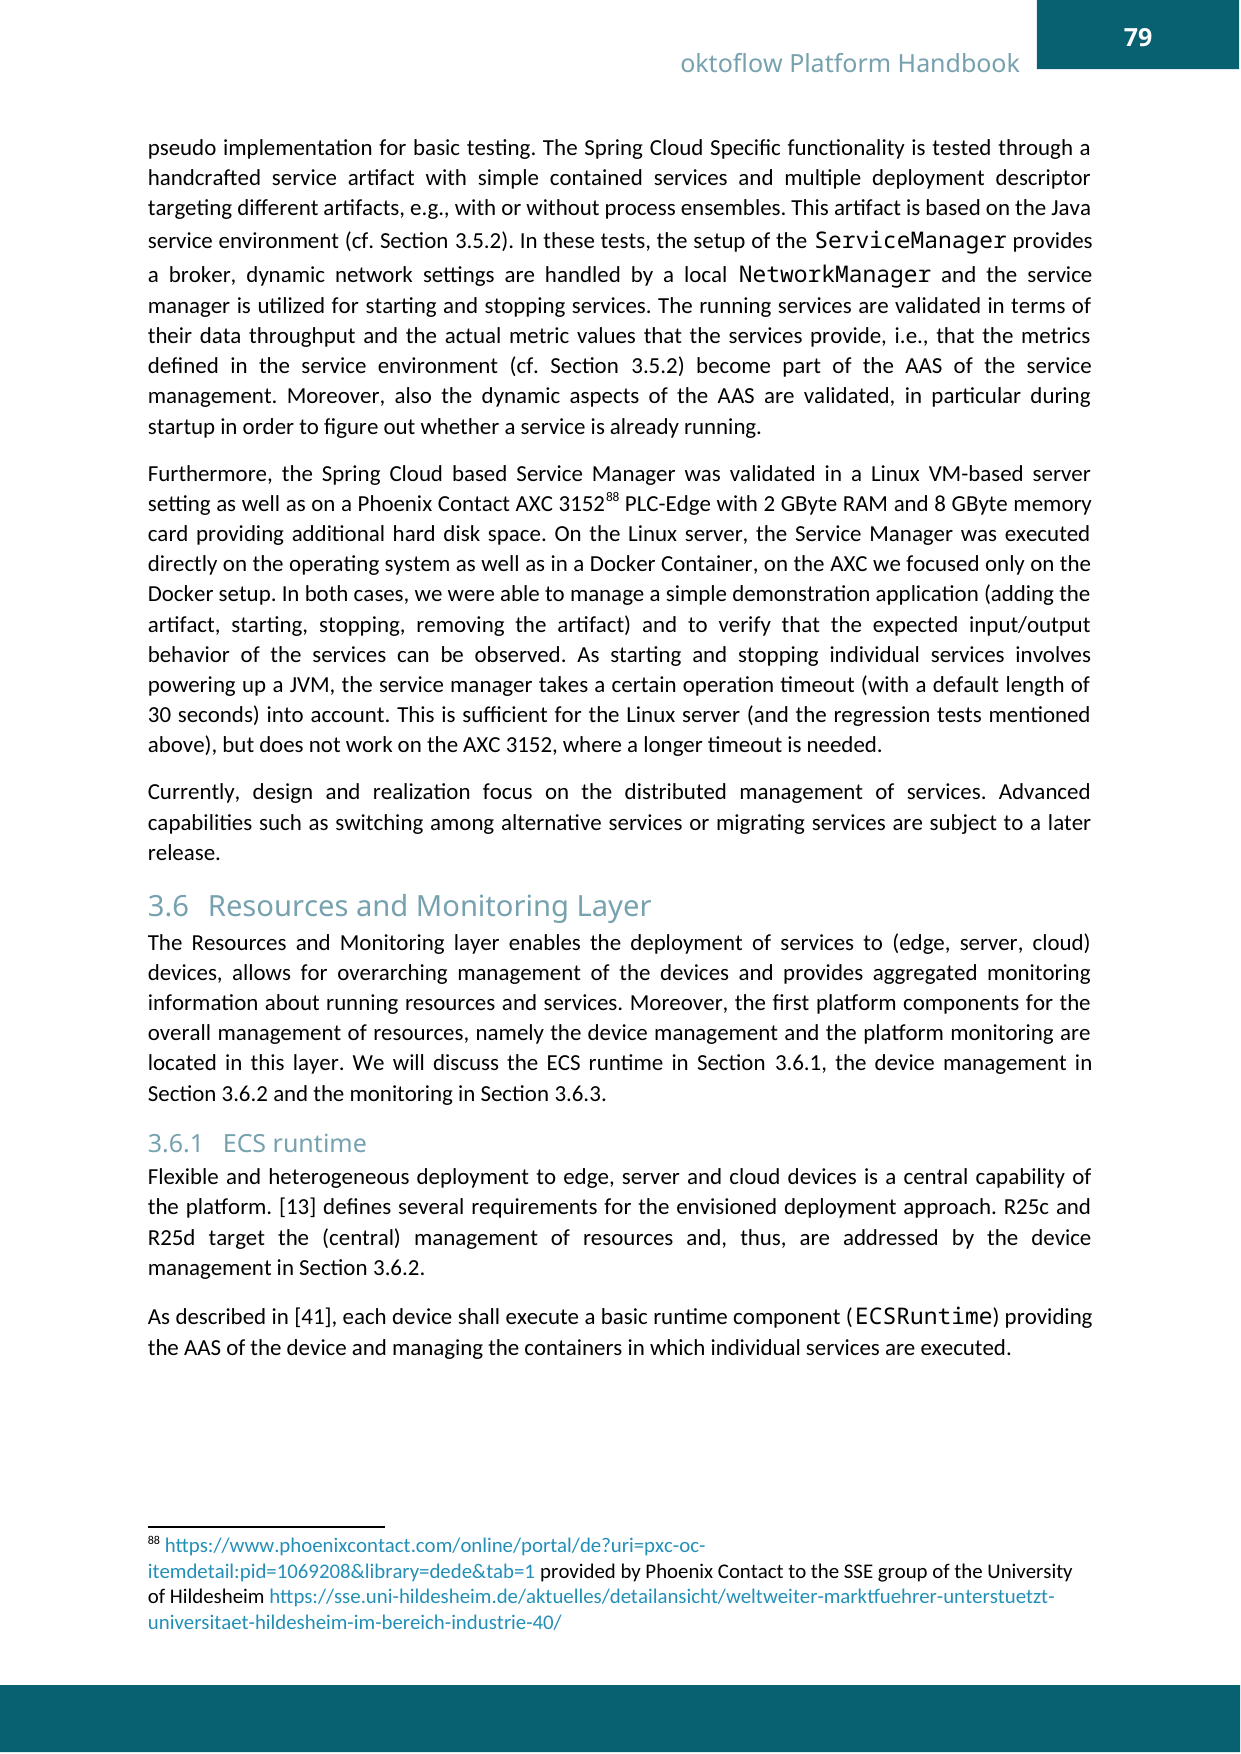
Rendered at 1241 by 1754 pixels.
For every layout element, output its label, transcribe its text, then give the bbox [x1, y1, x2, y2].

text Flexible and heterogeneous deployment to edge, server and cloud devices is a central capability of the platform. [13] defines several requirements for the envisioned deployment approach. R25c and R25d target the (central) management of resources and, thus, are addressed by the device management in Section 3.6.2. [148, 1162, 1093, 1281]
subtitle Resources and Monitoring Layer [148, 885, 1093, 924]
subtitle ECS runtime [148, 1126, 1093, 1159]
text The Resources and Monitoring layer enables the deployment of services to (edge, server, cloud) devices, allows for overarching management of the devices and provides aggregated monitoring information about running resources and services. Moreover, the first platform components for the overall management of resources, namely the device management and the platform monitoring are located in this layer. We will discuss the ECS runtime in Section 3.6.1, the device management in Section 3.6.2 and the monitoring in Section 3.6.3. [148, 928, 1093, 1107]
text As described in [41], each device shall execute a basic runtime component (ECSRuntime) providing the AAS of the device and managing the containers in which individual services are executed. [148, 1300, 1093, 1361]
text Currently, design and realization focus on the distributed management of services. Advanced capabilities such as switching among alternative services or migrating services are subject to a later release. [148, 777, 1093, 866]
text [148, 133, 1093, 440]
text Furthermore, the Spring Cloud based Service Manager was validated in a Linux VM-based server setting as well as on a Phoenix Contact AXC 3152 PLC-Edge with 2 GByte RAM and 8 GByte memory card providing additional hard disk space. On the Linux server, the Service Manager was executed directly on the operating system as well as in a Docker Container, on the AXC we focused only on the Docker setup. In both cases, we were able to manage a simple demonstration application (adding the artifact, starting, stopping, removing the artifact) and to verify that the expected input/output behavior of the services can be observed. As starting and stopping individual services involves powering up a JVM, the service manager takes a certain operation timeout (with a default length of 30 seconds) into account. This is sufficient for the Linux server (and the regression tests mentioned above), but does not work on the AXC 3152, where a longer timeout is needed. [148, 459, 1093, 759]
